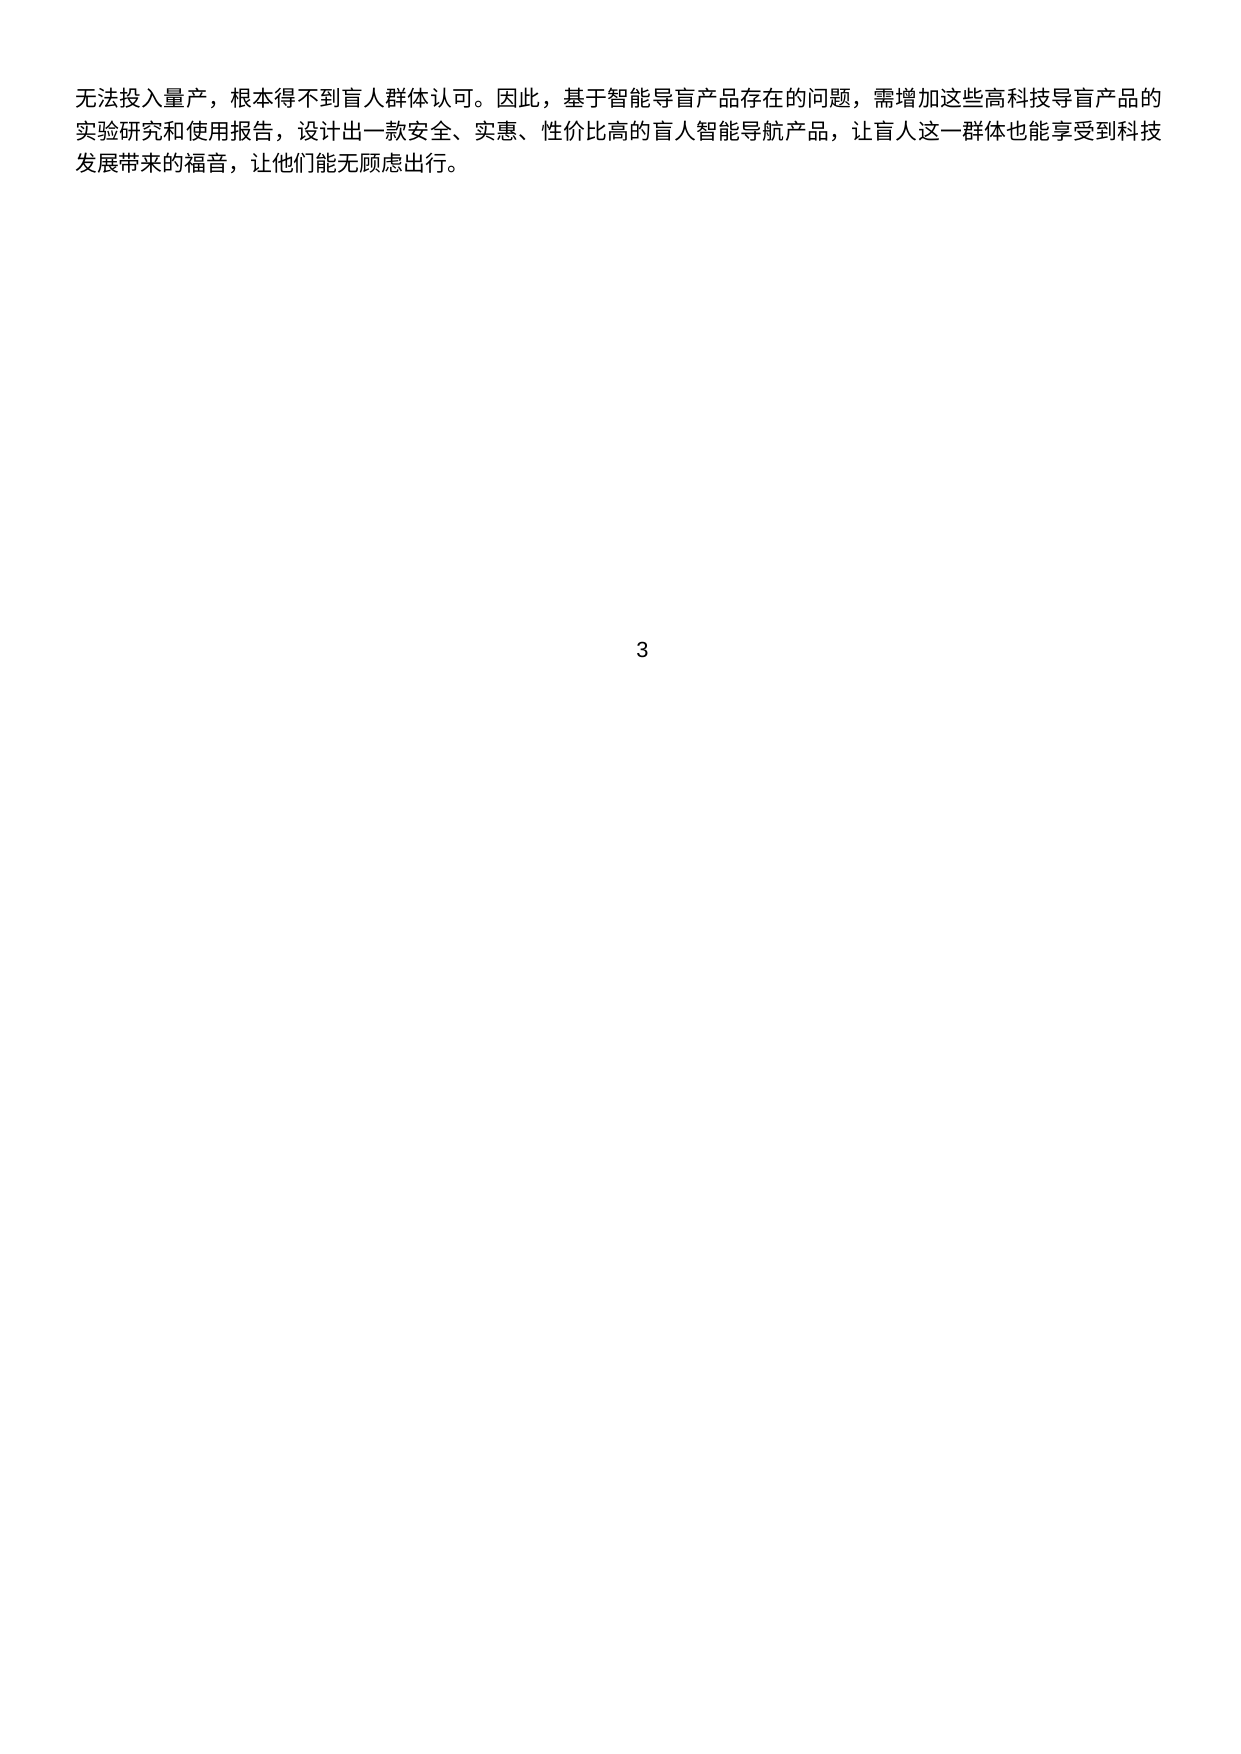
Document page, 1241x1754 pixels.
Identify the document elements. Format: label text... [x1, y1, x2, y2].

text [75, 145, 1165, 178]
text 3 [75, 633, 1165, 666]
